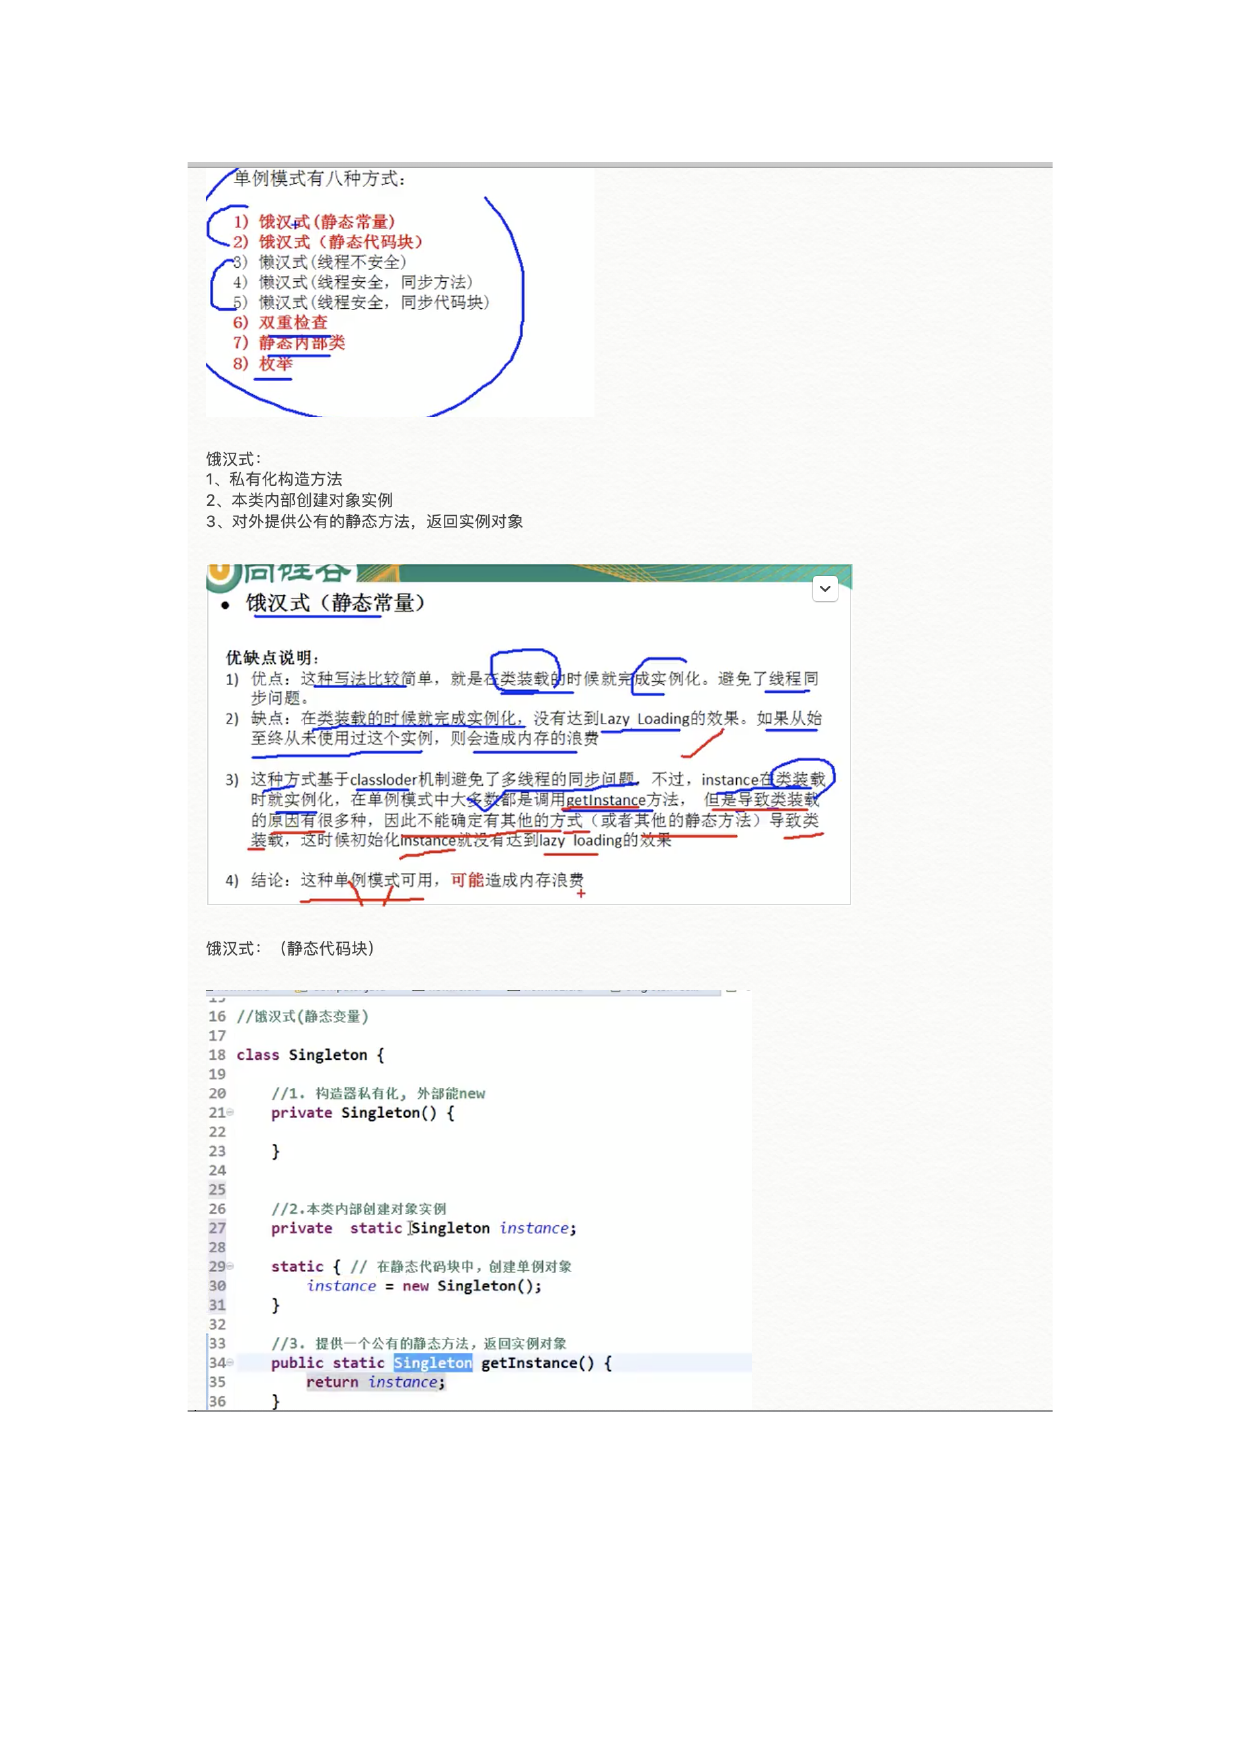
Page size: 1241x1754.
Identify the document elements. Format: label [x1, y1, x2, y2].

picture [187, 162, 1053, 1412]
